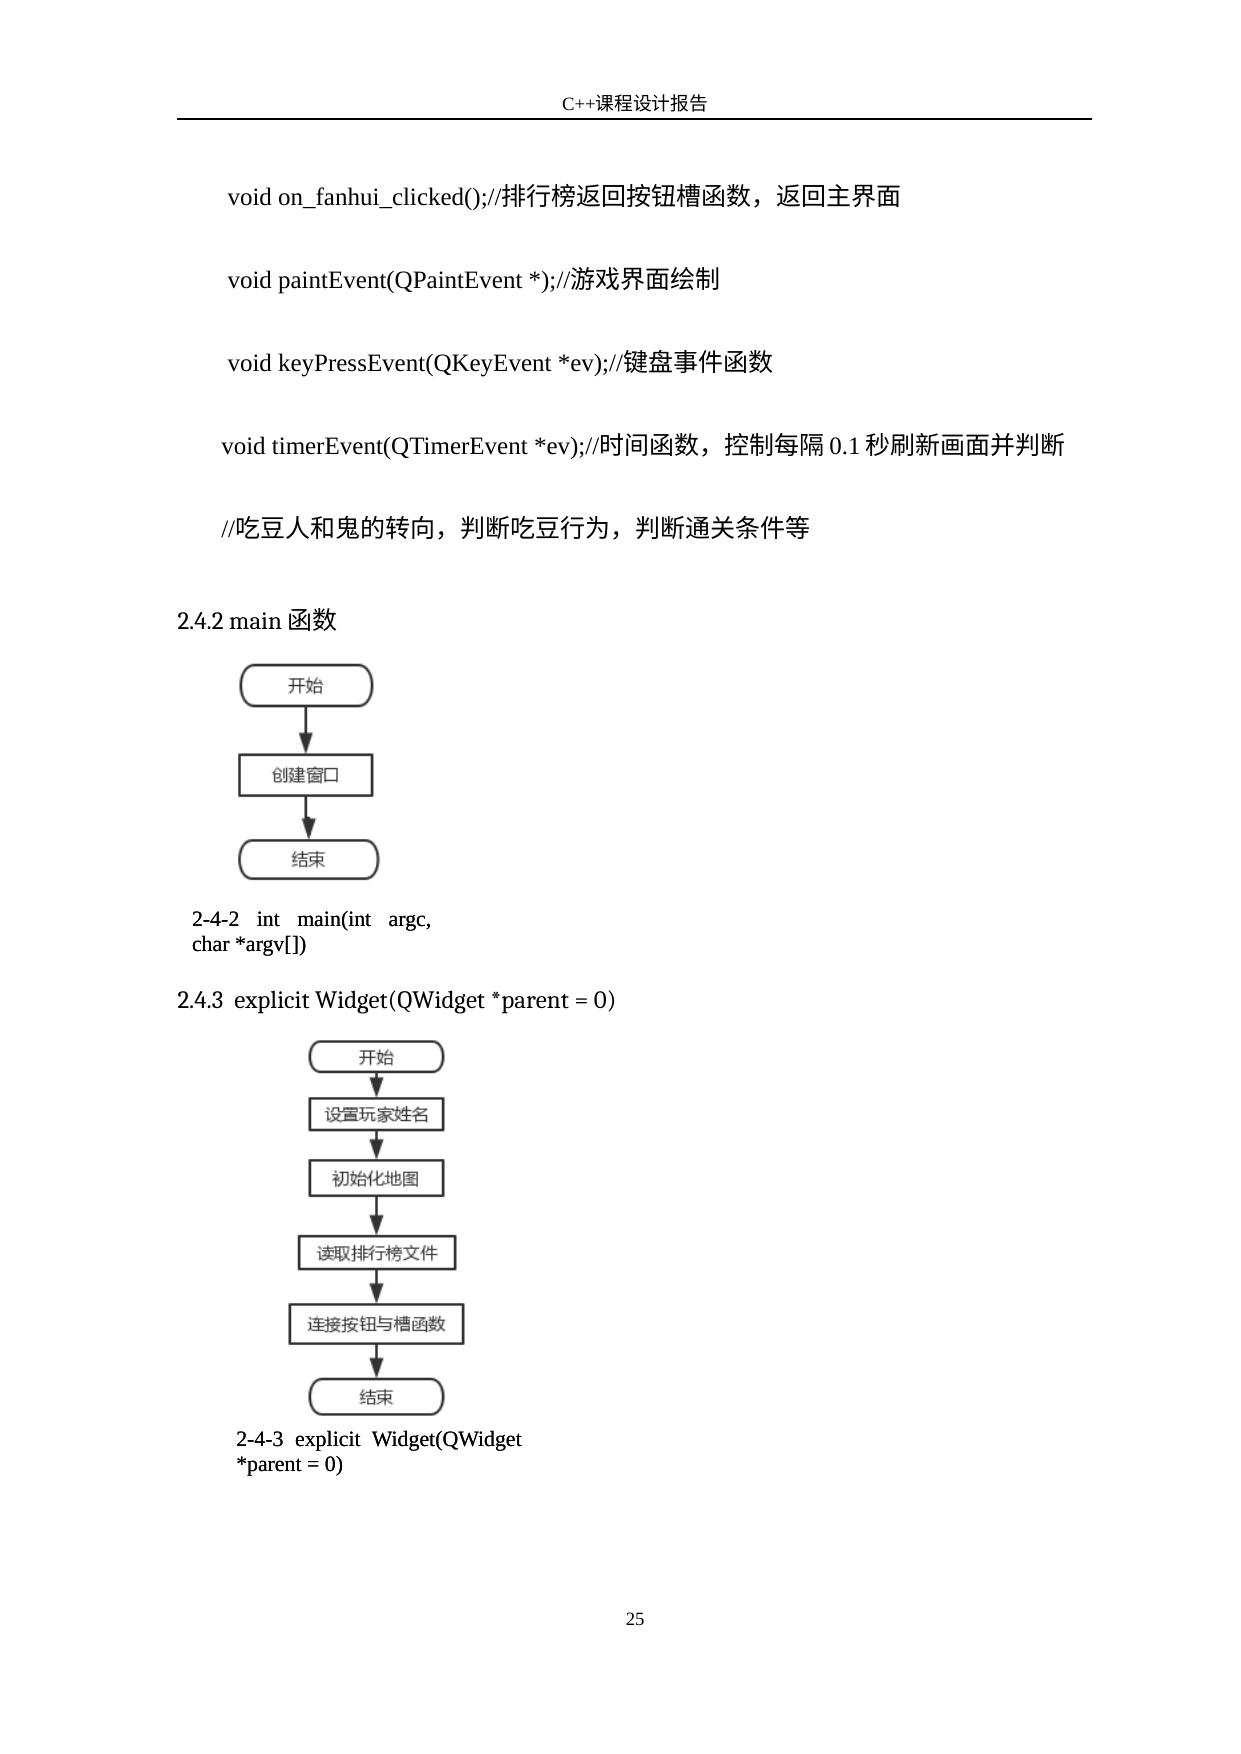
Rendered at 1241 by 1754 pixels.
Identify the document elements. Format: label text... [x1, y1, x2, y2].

text void on_fanhui_clicked();//排行榜返回按钮槽函数，返回主界面 [177, 162, 1092, 227]
text void paintEvent(QPaintEvent *);//游戏界面绘制 [177, 245, 1092, 310]
text void timerEvent(QTimerEvent *ev);//时间函数，控制每隔0.1秒刷新画面并判断 [221, 411, 1092, 476]
text //吃豆人和鬼的转向，判断吃豆行为，判断通关条件等 [221, 494, 1092, 559]
picture [283, 1036, 477, 1418]
subtitle 2.4.2 main函数 [177, 586, 1092, 651]
picture [176, 655, 420, 890]
subtitle 2.4.3 explicit Widget(QWidget *parent = 0) [177, 984, 1092, 1017]
text void keyPressEvent(QKeyEvent *ev);//键盘事件函数 [177, 328, 1092, 393]
